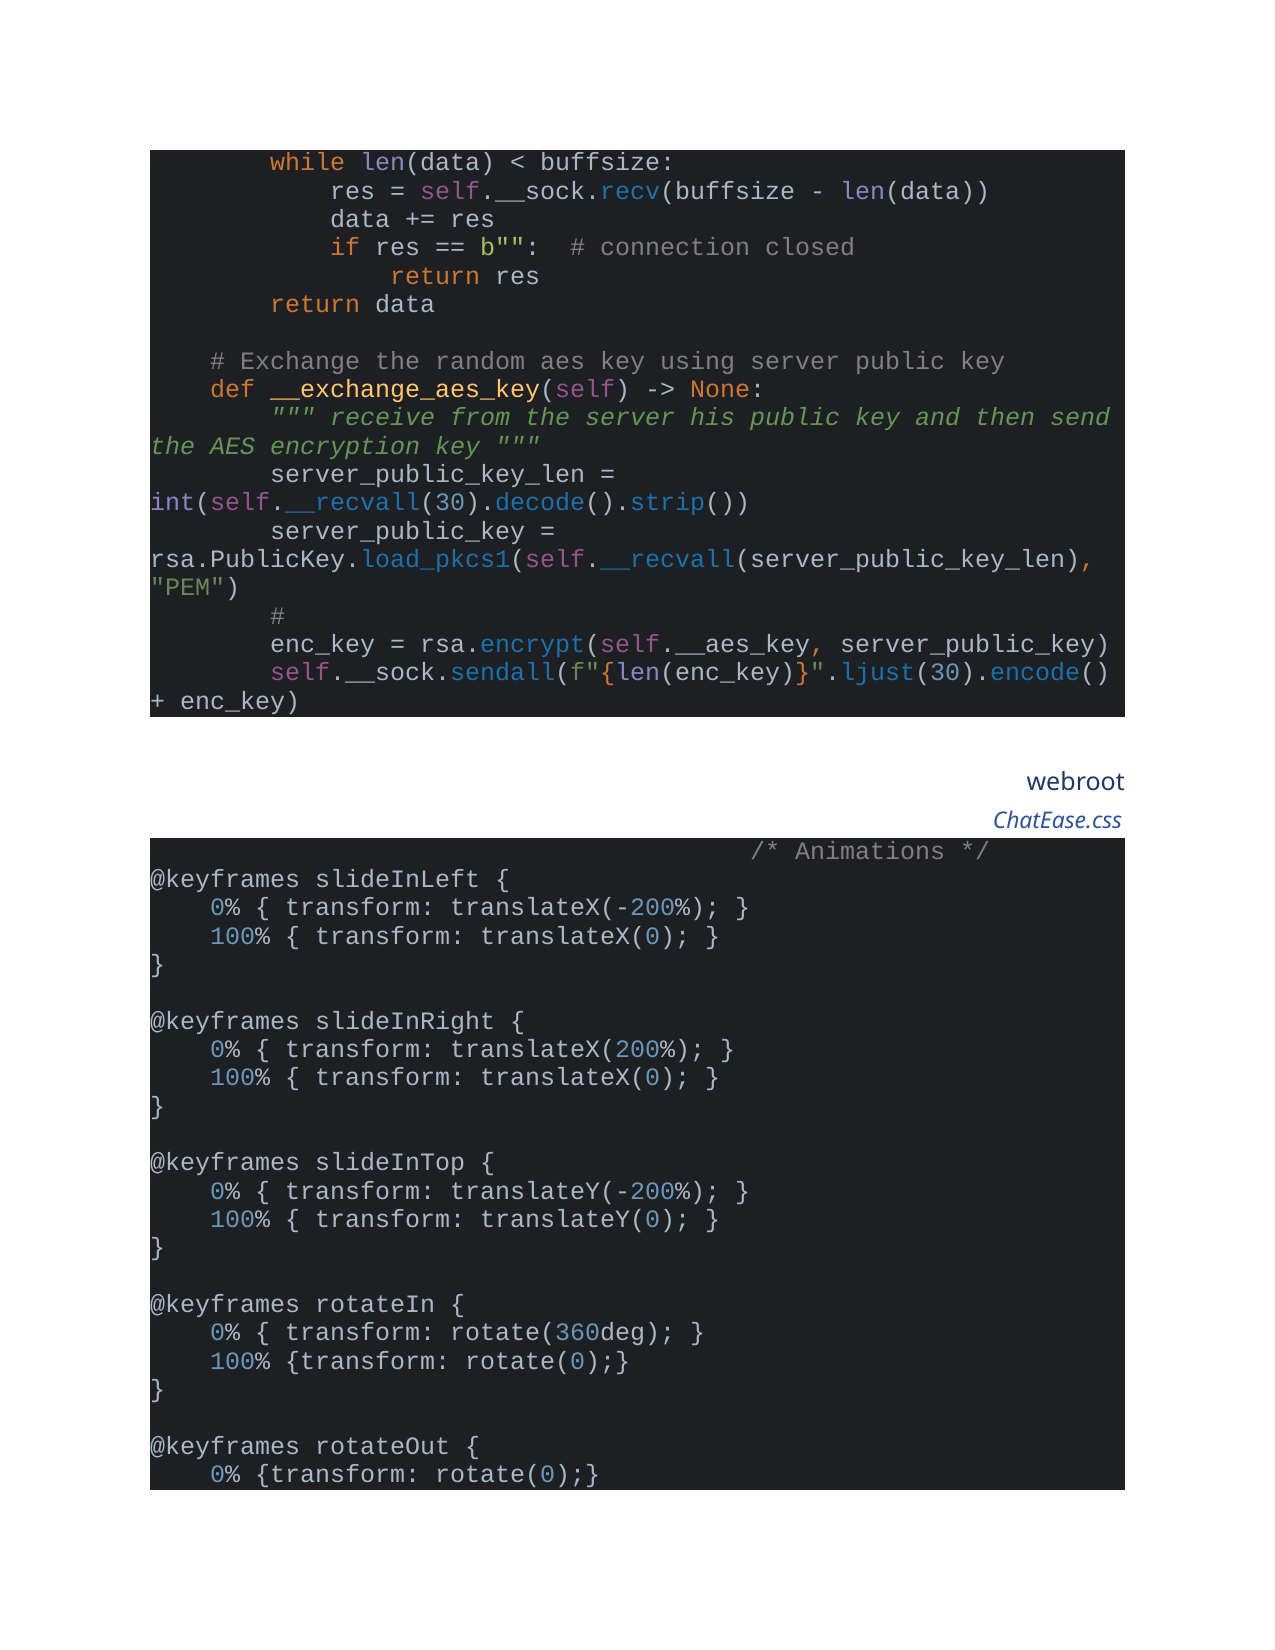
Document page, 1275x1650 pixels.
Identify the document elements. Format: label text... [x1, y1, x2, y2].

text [150, 150, 1125, 717]
subtitle ChatEase.css [150, 804, 1125, 836]
subtitle webroot [150, 763, 1125, 798]
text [150, 838, 1125, 1490]
